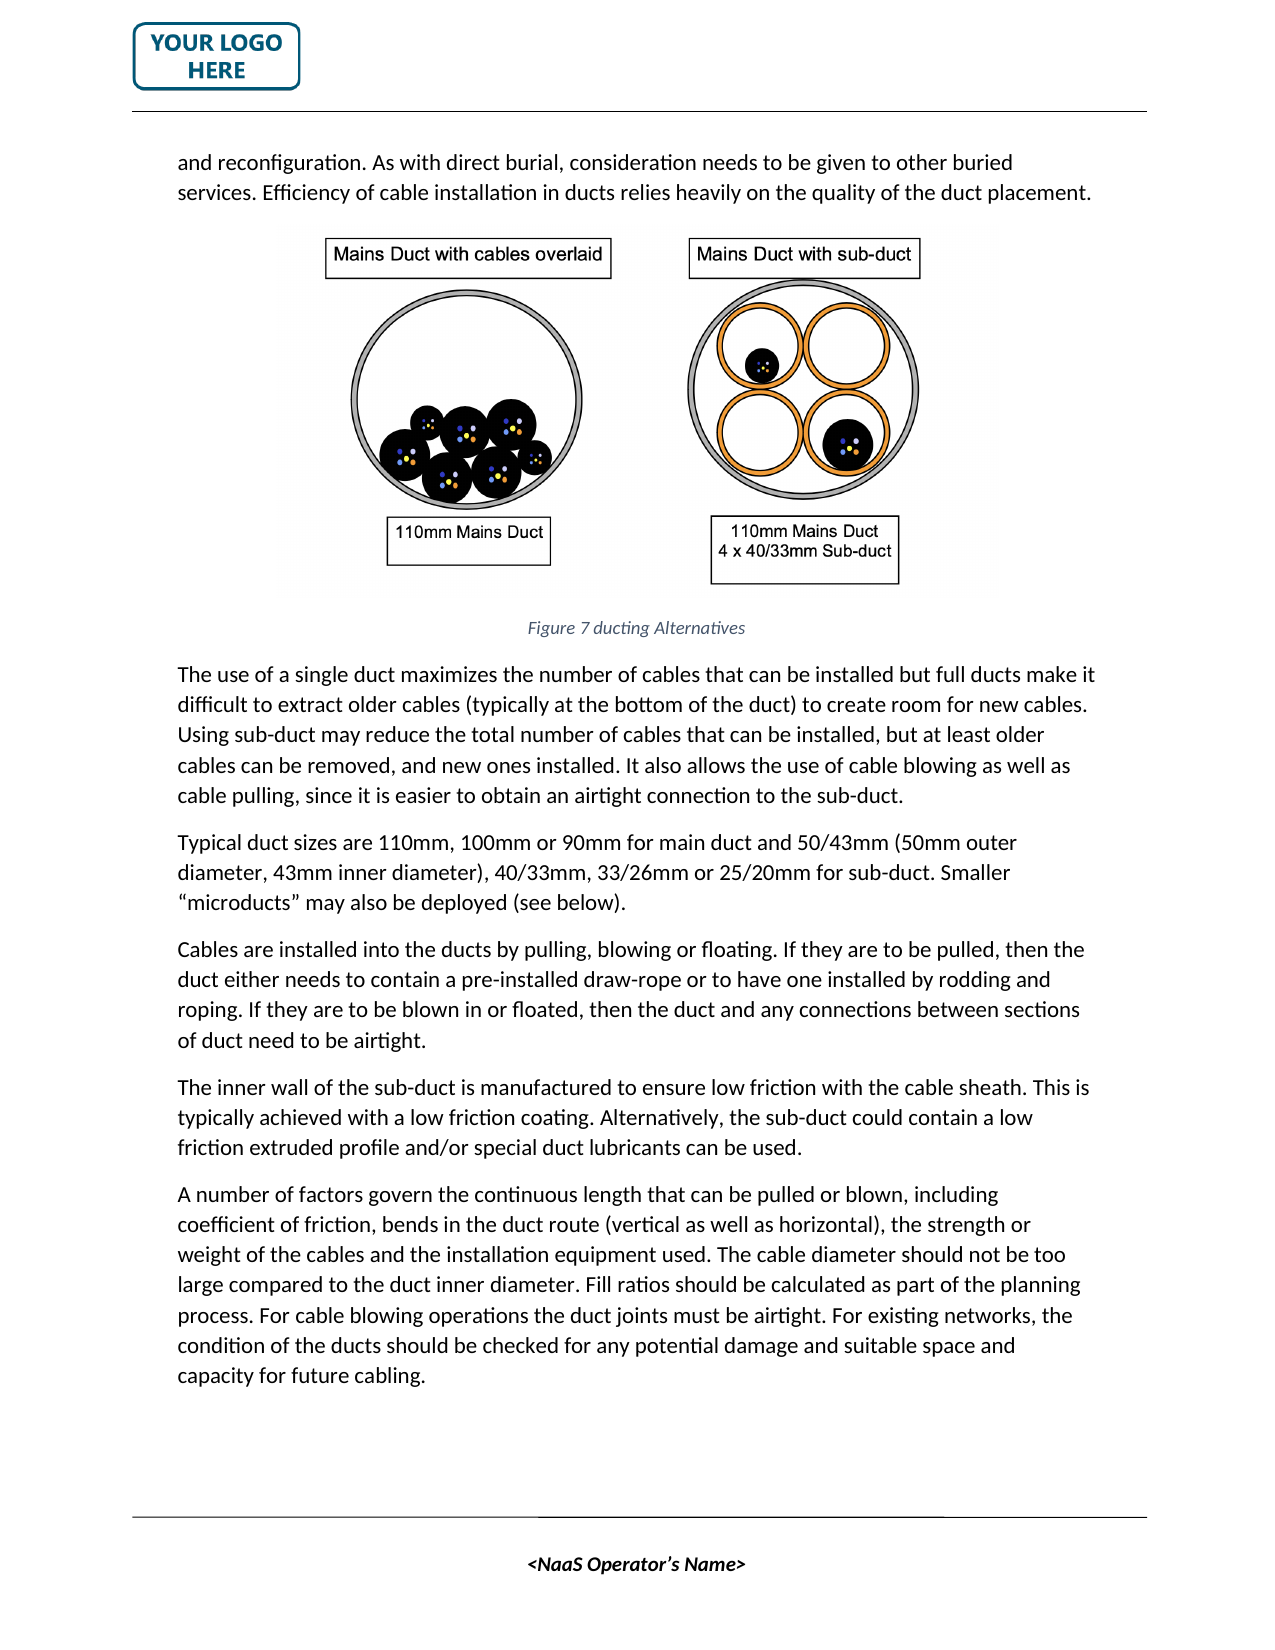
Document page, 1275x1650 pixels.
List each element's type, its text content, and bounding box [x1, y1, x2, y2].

text The use of a single duct maximizes the number of cables that can be installed but full ducts make it difficult to extract older cables (typically at the bottom of the duct) to create room for new cables. Using sub-duct may reduce the total number of cables that can be installed, but at least older cables can be removed, and new ones installed. It also allows the use of cable blowing as well as cable pulling, since it is easier to obtain an airtight connection to the sub-duct. [177, 660, 1098, 809]
text Cables are installed into the ducts by pulling, blowing or floating. If they are to be pulled, then the duct either needs to contain a pre-installed draw-rope or to have one installed by rodding and roping. If they are to be blown in or floated, then the duct and any connections between sections of duct need to be airtight. [177, 935, 1098, 1054]
text A number of factors govern the continuous length that can be pulled or blown, including coefficient of friction, bends in the duct route (vertical as well as horizontal), the strength or weight of the cables and the installation equipment used. The cable diameter should not be too large compared to the duct inner diameter. Fill ratios should be calculated as part of the planning process. For cable blowing operations the duct joints must be airtight. For existing networks, the condition of the ducts should be checked for any potential damage and suitable space and capacity for future cabling. [177, 1180, 1098, 1389]
picture [136, 26, 297, 86]
text Typical duct sizes are 110mm, 100mm or 90mm for main duct and 50/43mm (50mm outer diameter, 43mm inner diameter), 40/33mm, 33/26mm or 25/20mm for sub-duct. Smaller “microducts” may also be deployed (see below). [177, 828, 1098, 916]
picture [132, 20, 301, 30]
picture [276, 224, 999, 598]
text The inner wall of the sub-duct is manufactured to ensure low friction with the cable sheath. This is typically achieved with a low friction coating. Alternatively, the sub-duct could contain a low friction extruded profile and/or special duct lubricants can be used. [177, 1073, 1098, 1161]
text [177, 148, 1098, 206]
picture [132, 83, 301, 98]
